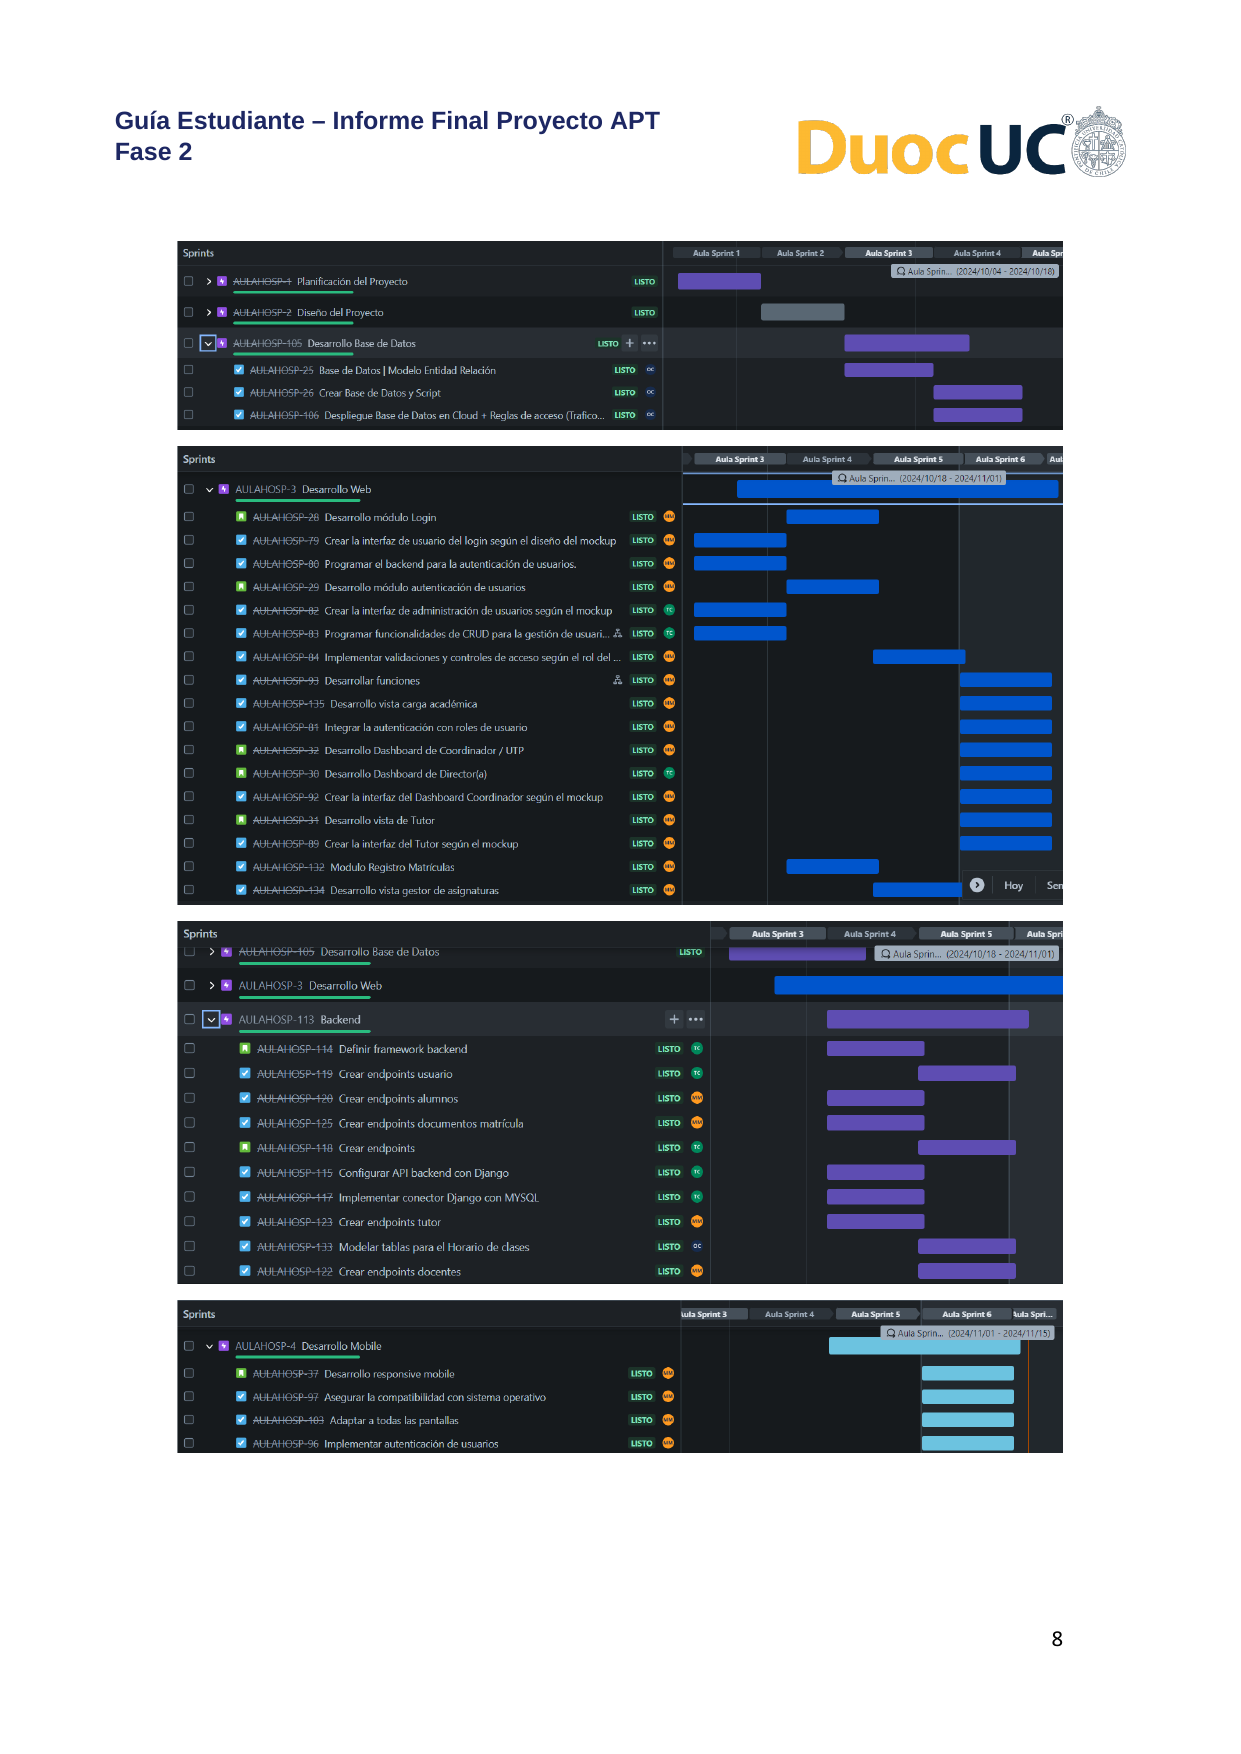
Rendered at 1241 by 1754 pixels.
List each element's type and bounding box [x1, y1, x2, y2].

picture [177, 921, 1063, 1284]
picture [798, 106, 1126, 177]
picture [177, 241, 1063, 430]
picture [177, 446, 1063, 905]
picture [177, 1300, 1063, 1453]
